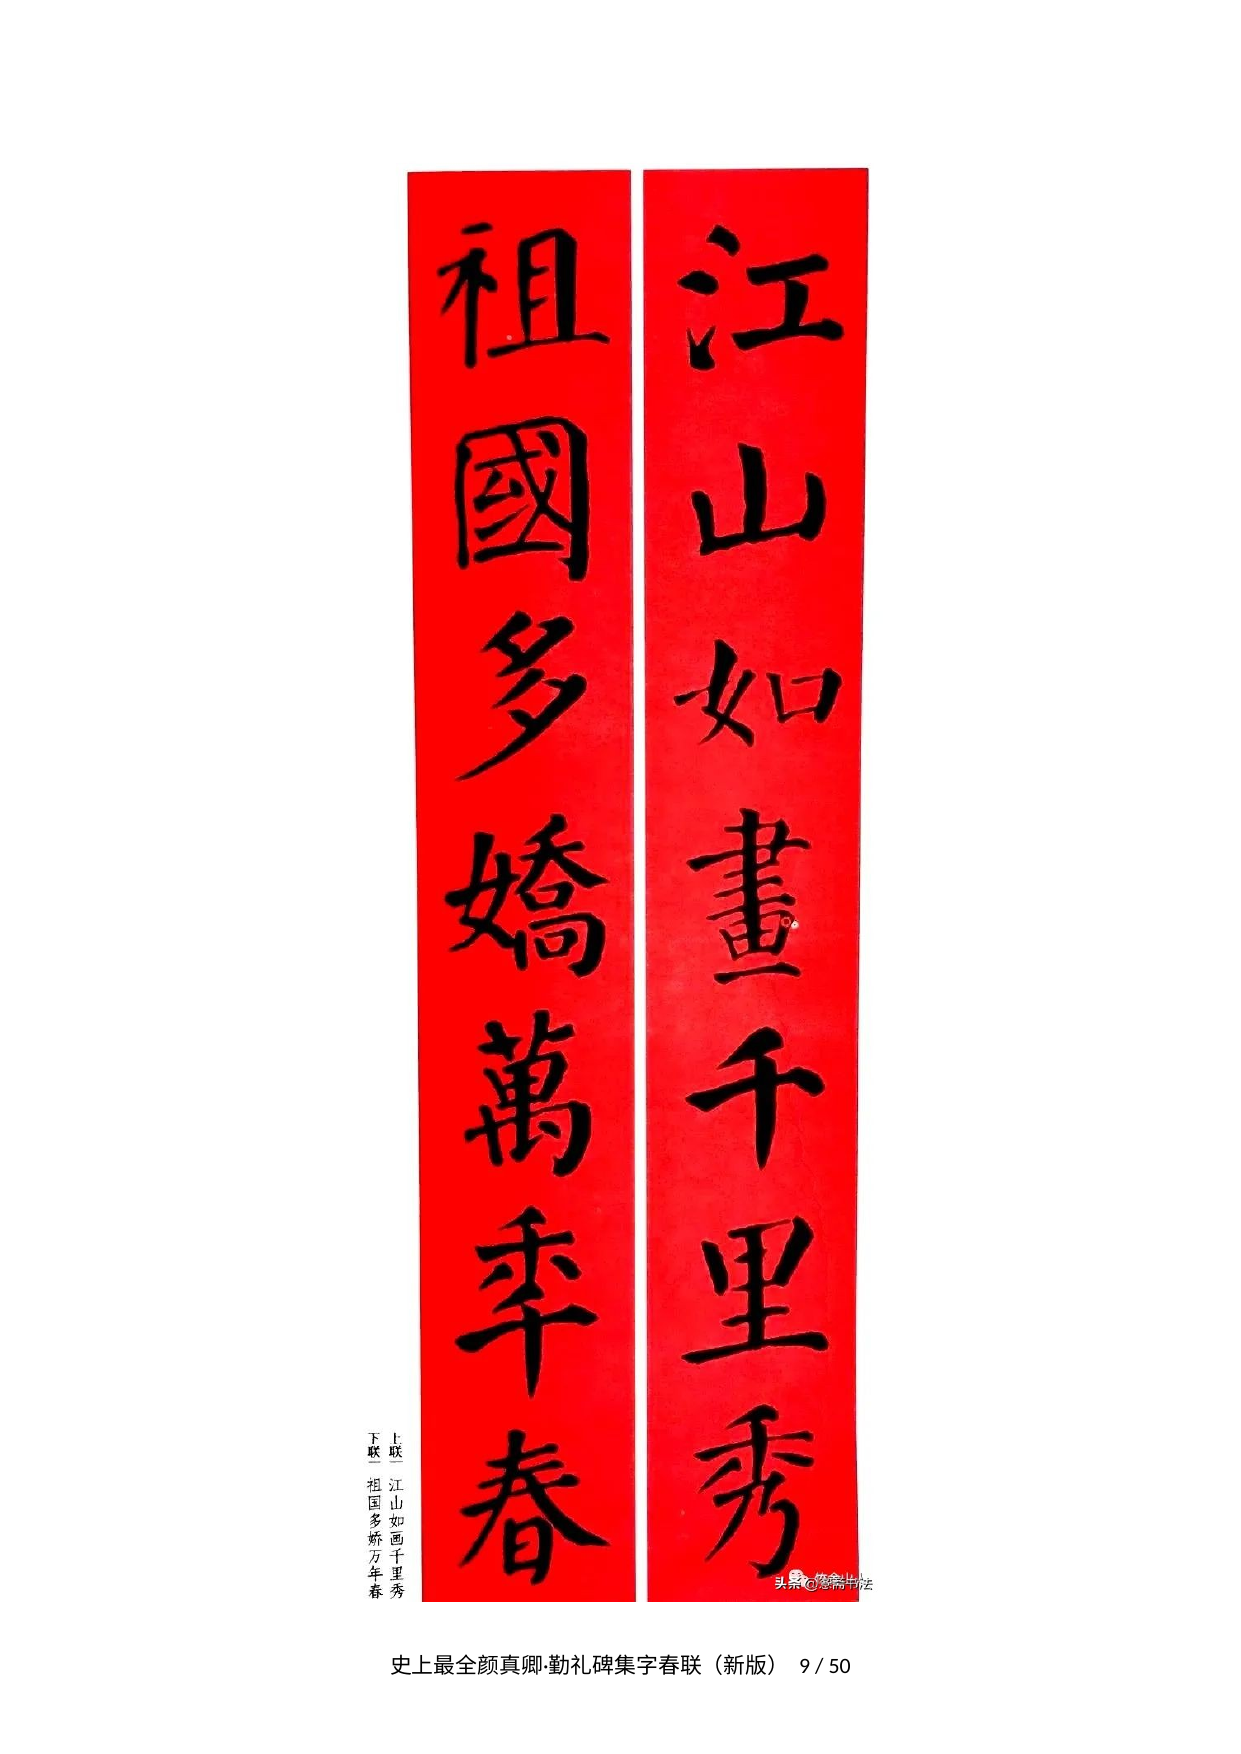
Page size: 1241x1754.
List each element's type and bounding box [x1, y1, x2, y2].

picture [356, 150, 884, 1602]
